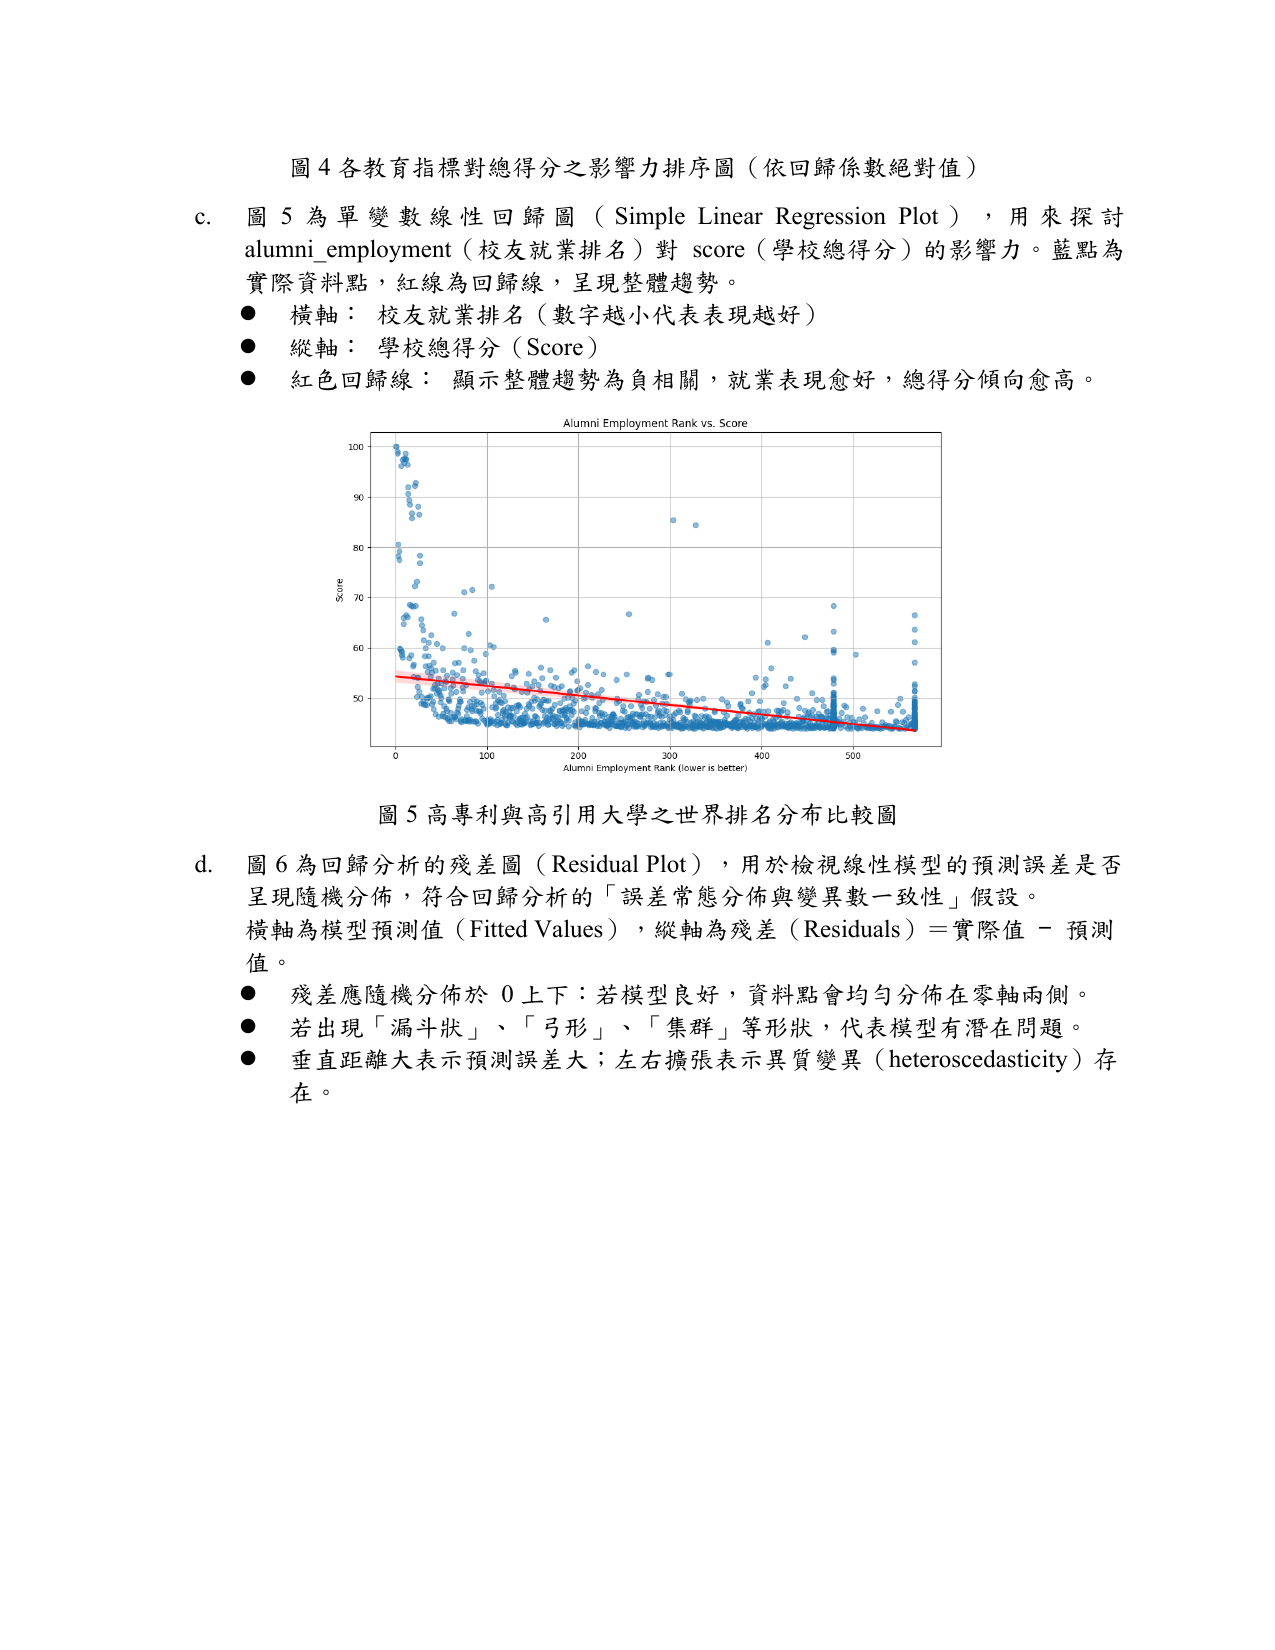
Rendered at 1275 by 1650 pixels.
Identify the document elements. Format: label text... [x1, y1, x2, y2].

list 縱軸： 學校總得分（Score） [239, 330, 1125, 361]
picture [329, 412, 946, 779]
list 橫軸為模型預測值（Fitted Values），縱軸為殘差（Residuals）＝實際值 − 預測值。 [244, 912, 1125, 975]
list 圖5為單變數線性回歸圖（Simple Linear Regression Plot），用來探討 alumni_employment（校友就業排名）對 score（學校總得分）的影響力。藍點為實際資料點，紅線為回歸線，呈現整體趨勢。 [194, 199, 1125, 295]
text 圖4 各教育指標對總得分之影響力排序圖（依回歸係數絕對值） [150, 150, 1125, 180]
list 若出現「漏斗狀」、「弓形」、「集群」等形狀，代表模型有潛在問題。 [239, 1010, 1125, 1040]
text 圖5 高專利與高引用大學之世界排名分布比較圖 [150, 797, 1125, 828]
list 橫軸： 校友就業排名（數字越小代表表現越好） [239, 297, 1125, 328]
list 殘差應隨機分佈於 0 上下：若模型良好，資料點會均勻分佈在零軸兩側。 [239, 977, 1125, 1008]
list 圖6為回歸分析的殘差圖（Residual Plot），用於檢視線性模型的預測誤差是否呈現隨機分佈，符合回歸分析的「誤差常態分佈與變異數一致性」假設。 [194, 847, 1125, 910]
list 垂直距離大表示預測誤差大；左右擴張表示異質變異（heteroscedasticity）存在。 [239, 1043, 1125, 1106]
list 紅色回歸線： 顯示整體趨勢為負相關，就業表現愈好，總得分傾向愈高。 [239, 363, 1125, 393]
